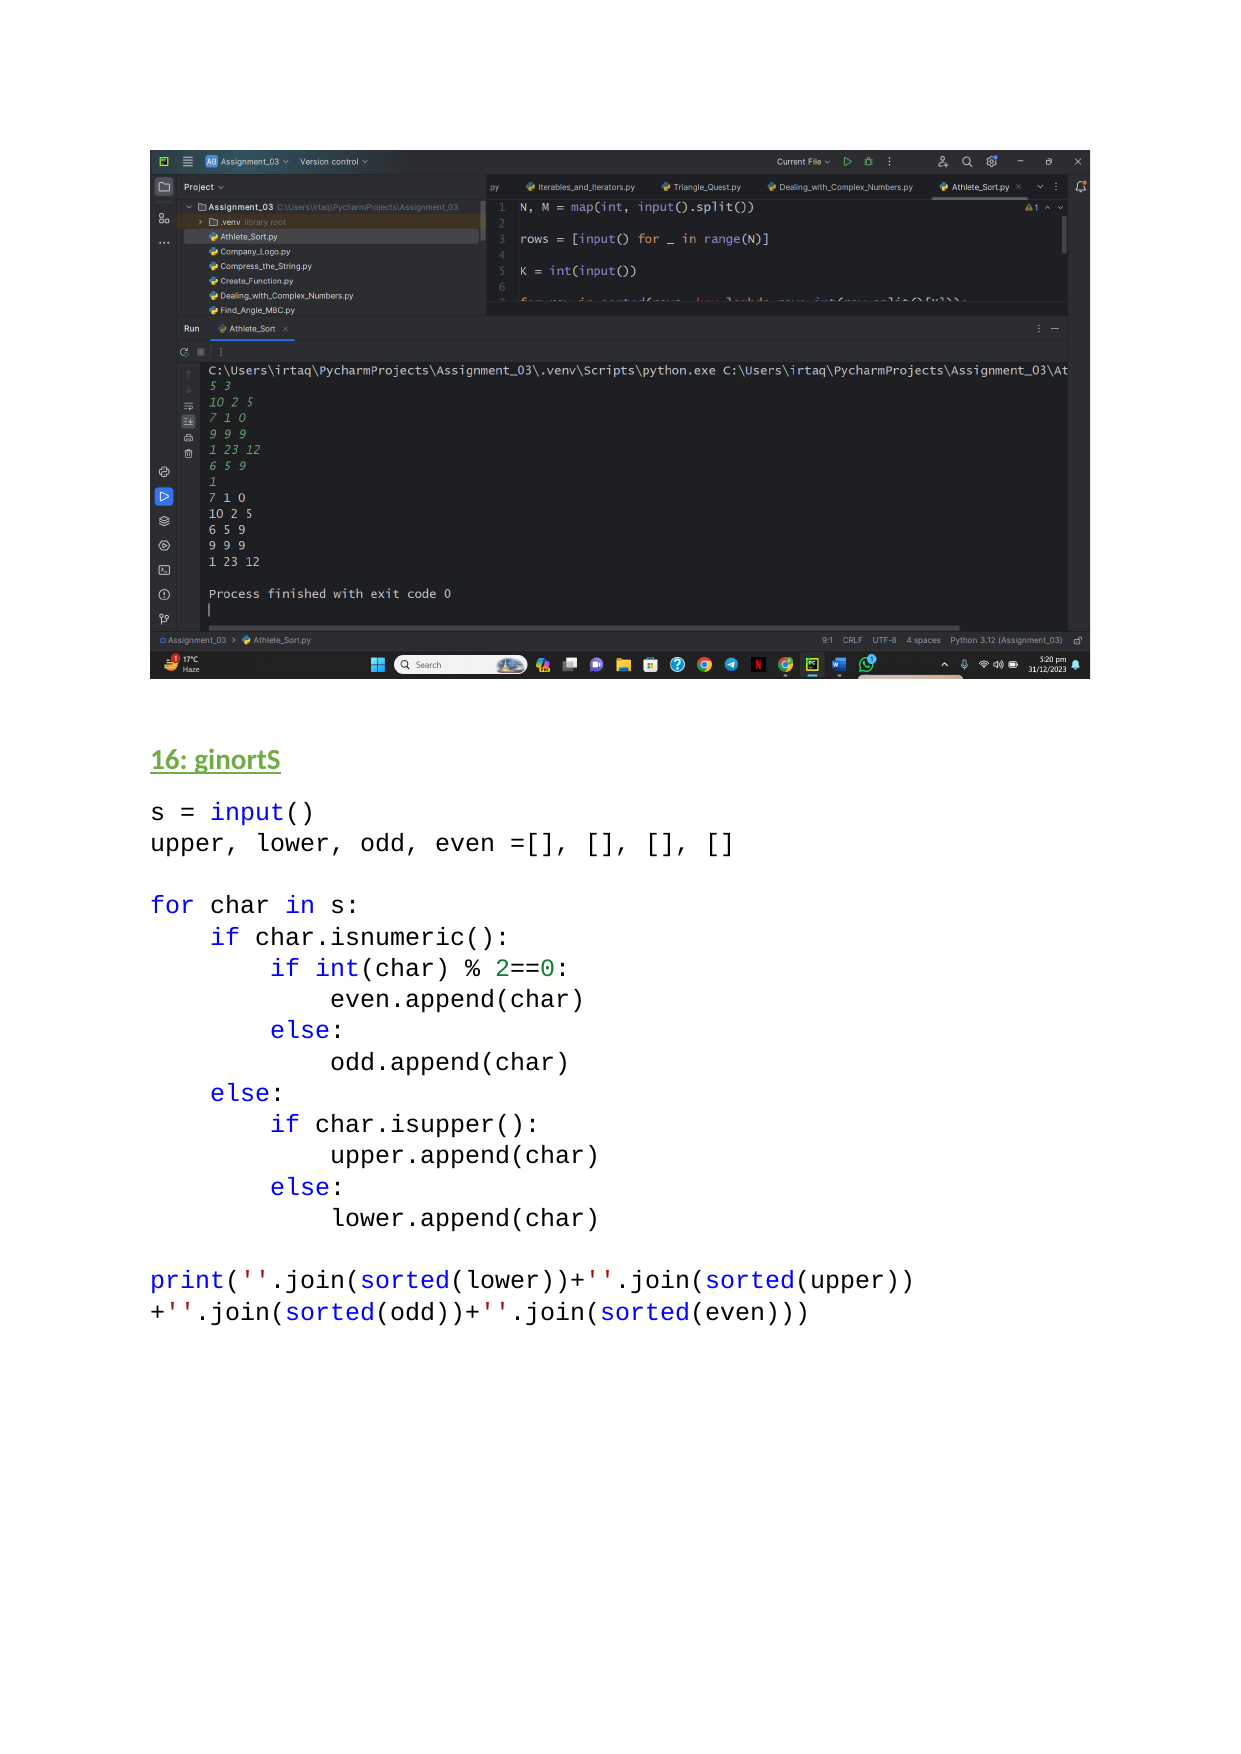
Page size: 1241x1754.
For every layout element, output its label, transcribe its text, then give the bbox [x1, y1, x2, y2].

text for char in s: [150, 890, 1090, 921]
text else: [150, 1171, 1090, 1203]
text if char.isnumeric(): [150, 921, 1090, 953]
text print(''.join(sorted(lower))+''.join(sorted(upper))+''.join(sorted(odd))+''.join(sorted(even))) [150, 1265, 1090, 1328]
text if int(char) % 2==0: [150, 953, 1090, 984]
text lower.append(char) [150, 1203, 1090, 1234]
text else: [150, 1078, 1090, 1109]
text even.append(char) [150, 984, 1090, 1015]
text 16: ginortS [150, 741, 1090, 777]
picture [150, 150, 1091, 679]
text s = input() [150, 796, 1090, 828]
text upper.append(char) [150, 1140, 1090, 1171]
text if char.isupper(): [150, 1109, 1090, 1140]
text odd.append(char) [150, 1046, 1090, 1078]
text upper, lower, odd, even =[], [], [], [] [150, 828, 1090, 859]
text else: [150, 1015, 1090, 1046]
